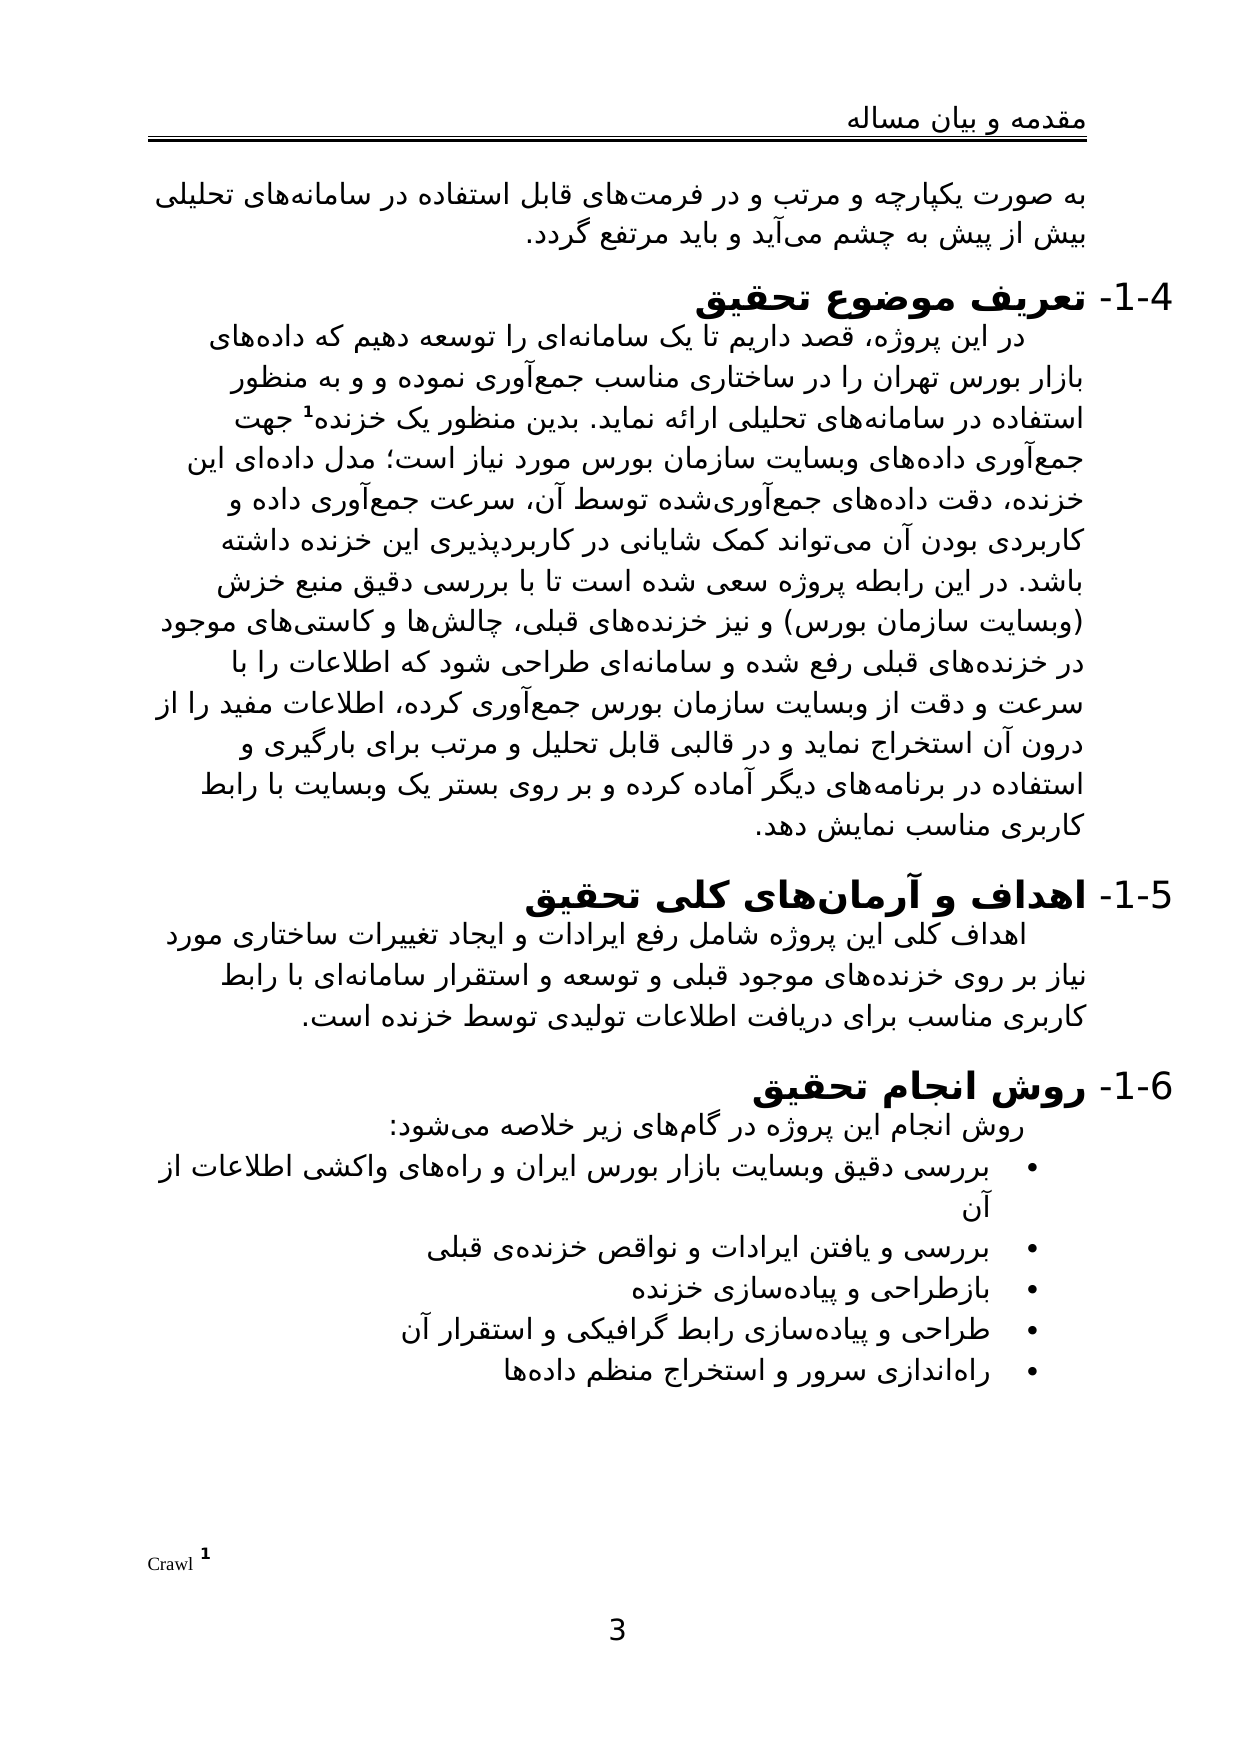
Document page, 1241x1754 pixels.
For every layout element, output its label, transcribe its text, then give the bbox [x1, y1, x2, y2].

text روش انجام تحقیق [148, 1065, 1087, 1108]
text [148, 177, 1087, 250]
list بازطراحی و پیاده‌سازی خزنده [148, 1271, 1028, 1305]
text روش انجام این پروژه در گام‌های زیر خلاصه می‌شود: [148, 1108, 1084, 1142]
list بررسی دقیق وبسایت بازار بورس ایران و راه‌های واکشی اطلاعات از آن [148, 1149, 1028, 1224]
text اهداف و آرمان‌های کلی تحقيق [148, 874, 1087, 918]
text تعريف موضوع تحقيق [148, 276, 1087, 319]
text در این پروژه، قصد داریم تا یک سامانه‌ای را توسعه دهیم که داده‌های بازار بورس تهران را در ساختاری مناسب جمع‌آوری نموده و و به منظور استفاده در سامانه‌های تحلیلی ارائه نماید. بدین منظور یک خزنده جهت جمع‌آوری داده‌های وبسایت سازمان بورس مورد نیاز است؛ مدل داده‌ای این خزنده، دقت داده‌‌های جمع‌آوری‌شده توسط آن، سرعت جمع‌آوری داده و کاربردی بودن آن می‌تواند کمک شایانی در کاربردپذیری این خزنده داشته باشد. در این رابطه پروژه سعی شده است تا با بررسی دقیق منبع خزش (وبسایت سازمان بورس) و نیز خزنده‌‌های قبلی، چالش‌ها و کاستی‌های موجود در خزنده‌های قبلی رفع شده و سامانه‌ای طراحی شود که اطلاعات را با سرعت و دقت از وبسایت سازمان بورس جمع‌آوری کرده، اطلاعات مفید را از درون آن استخراج نماید و در قالبی قابل تحلیل و مرتب برای بارگیری و استفاده در برنامه‌های دیگر آماده کرده و بر روی بستر یک وبسایت با رابط کاربری مناسب نمایش دهد. [148, 319, 1084, 842]
list طراحی و پیاده‌سازی رابط گرافیکی و استقرار آن [148, 1312, 1028, 1346]
text اهداف کلی این پروژه شامل رفع ایرادات و ایجاد تغییرات ساختاری مورد نیاز بر روی خزنده‌های موجود قبلی و توسعه و استقرار سامانه‌ای با رابط کاربری مناسب برای دریافت اطلاعات تولیدی توسط خزنده است. [148, 918, 1087, 1033]
list راه‌اندازی سرور و استخراج منظم داده‌ها [148, 1353, 1028, 1387]
list بررسی و یافتن ایرادات و نواقص خزنده‌ی قبلی [148, 1231, 1028, 1265]
